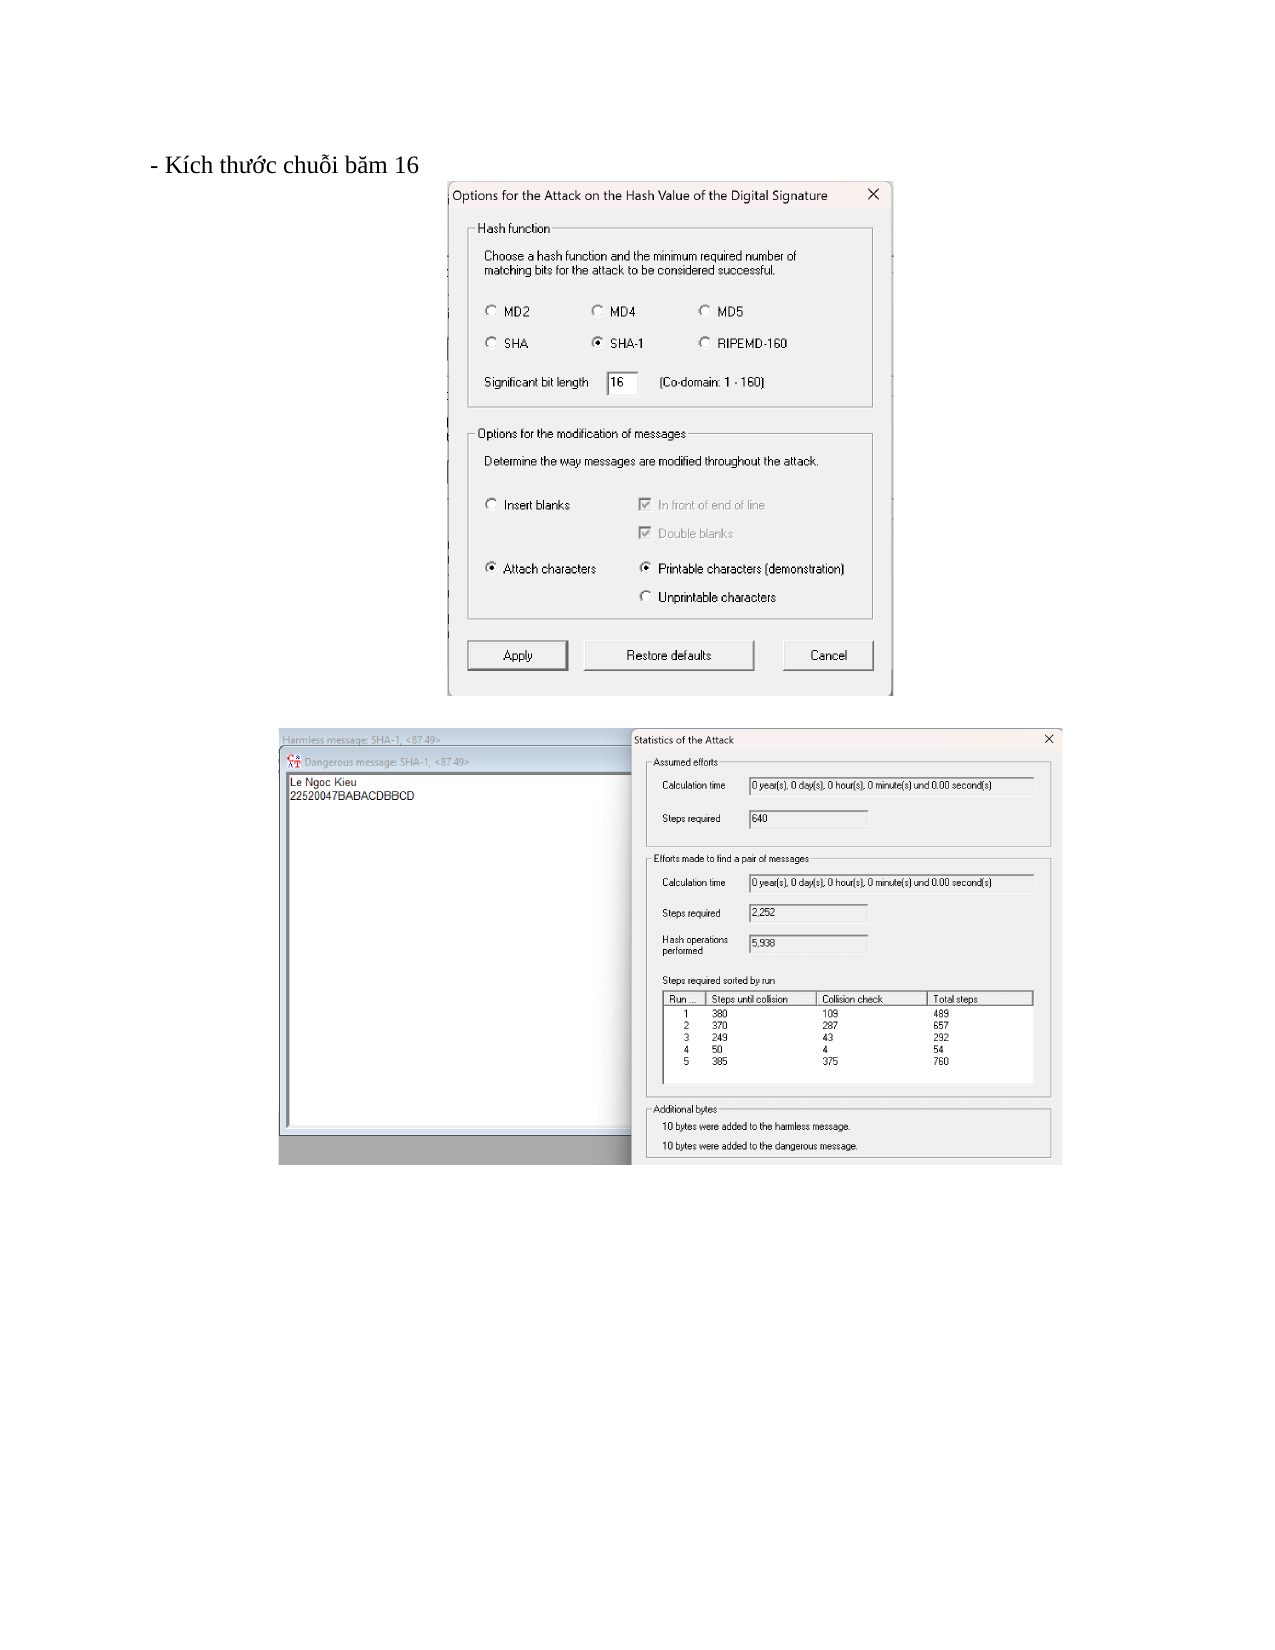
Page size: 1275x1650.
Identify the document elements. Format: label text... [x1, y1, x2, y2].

picture [278, 728, 1063, 1165]
list - Kích thước chuỗi băm 16 [150, 150, 1191, 179]
picture [447, 181, 894, 696]
